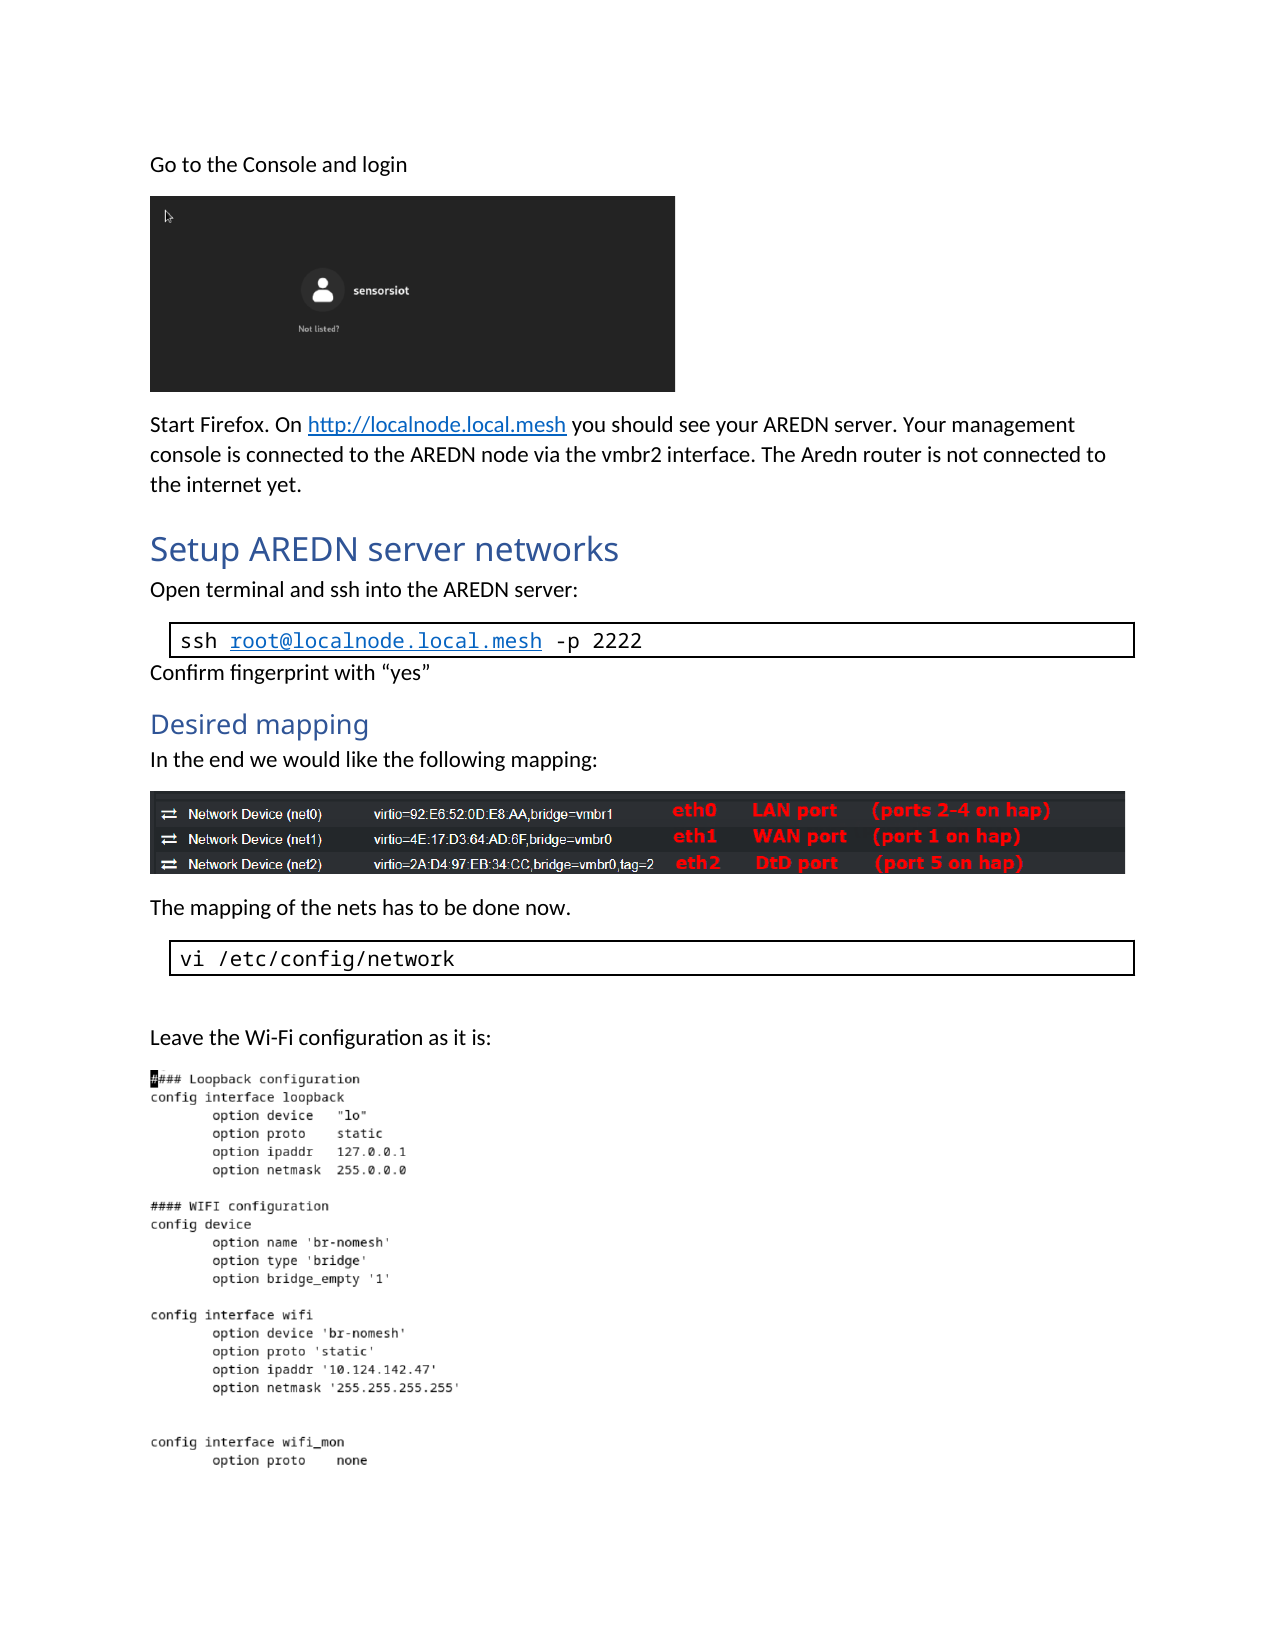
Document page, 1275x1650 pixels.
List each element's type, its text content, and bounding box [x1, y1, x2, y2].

text Confirm fingerprint with “yes” [150, 658, 1125, 686]
subtitle Desired mapping [150, 705, 1125, 742]
text Open terminal and ssh into the AREDN server: [150, 575, 1125, 603]
picture [150, 1070, 491, 1476]
subtitle Setup AREDN server networks [150, 526, 1125, 571]
text ssh root@localnode.local.mesh -p 2222 [171, 624, 1133, 656]
picture [150, 196, 675, 392]
text The mapping of the nets has to be done now. [150, 893, 1125, 921]
text Leave the Wi-Fi configuration as it is: [150, 1023, 1125, 1051]
picture [150, 791, 1125, 874]
text vi /etc/config/network [171, 942, 1133, 974]
text Go to the Console and login [150, 150, 1125, 178]
text Start Firefox. On http://localnode.local.mesh you should see your AREDN server. Your management console is connected to the AREDN node via the vmbr2 interface. The Aredn router is not connected to the internet yet. [150, 410, 1125, 498]
text In the end we would like the following mapping: [150, 745, 1125, 773]
